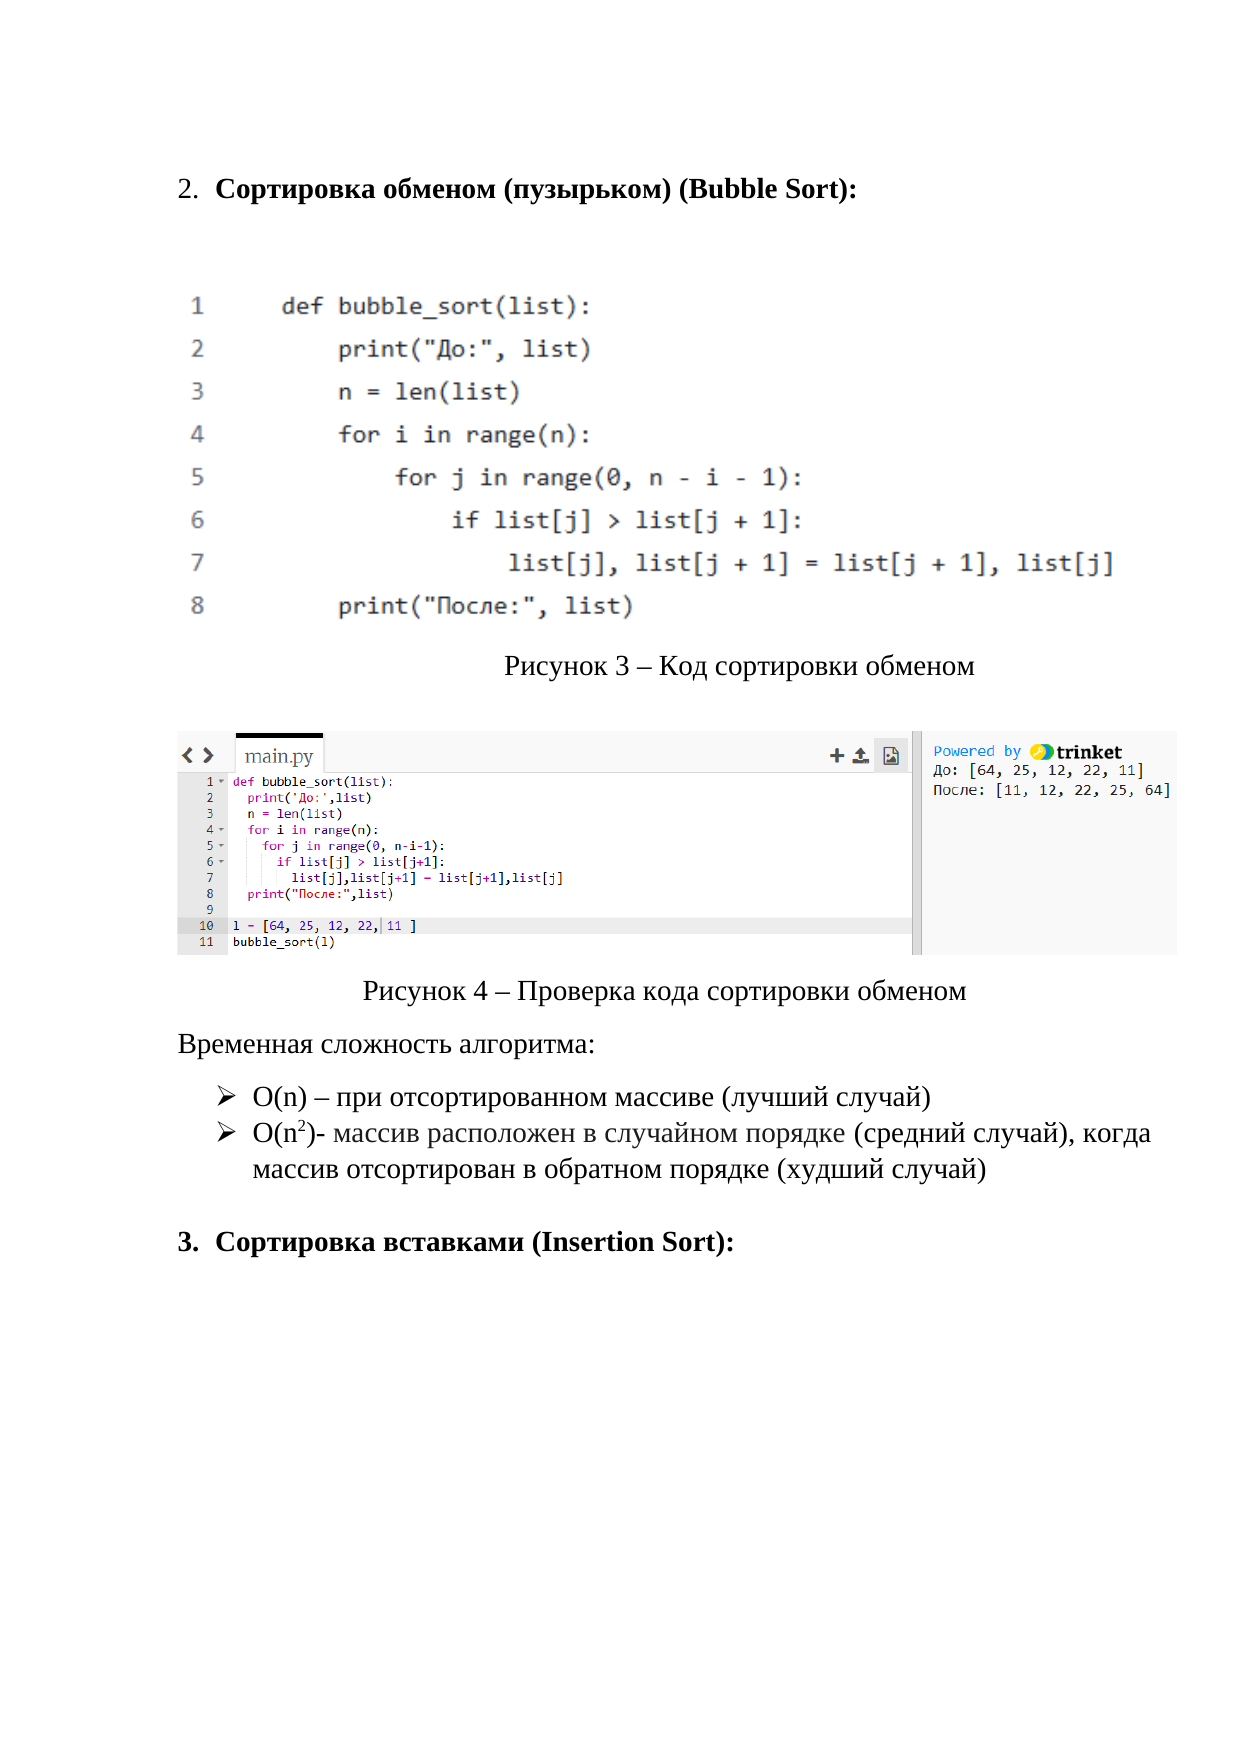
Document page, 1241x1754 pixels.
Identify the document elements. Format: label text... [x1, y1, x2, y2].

picture [177, 276, 1214, 629]
list Сортировка вставками (Insertion Sort): [177, 1224, 1152, 1257]
picture [177, 731, 1177, 955]
list Сортировка обменом (пузырьком) (Bubble Sort): [177, 171, 1152, 204]
list О(n) – при отсортированном массиве (лучший случай) [215, 1079, 1152, 1113]
text Рисунок 4 – Проверка кода сортировки обменом [177, 973, 1152, 1007]
list Рисунок 3 – Код сортировки обменом [327, 648, 1152, 681]
list О(n2)- массив расположен в случайном порядке (средний случай), когда массив отсортирован в обратном порядке (худший случай) [215, 1115, 1152, 1185]
text Временная сложность алгоритма: [177, 1026, 1152, 1060]
